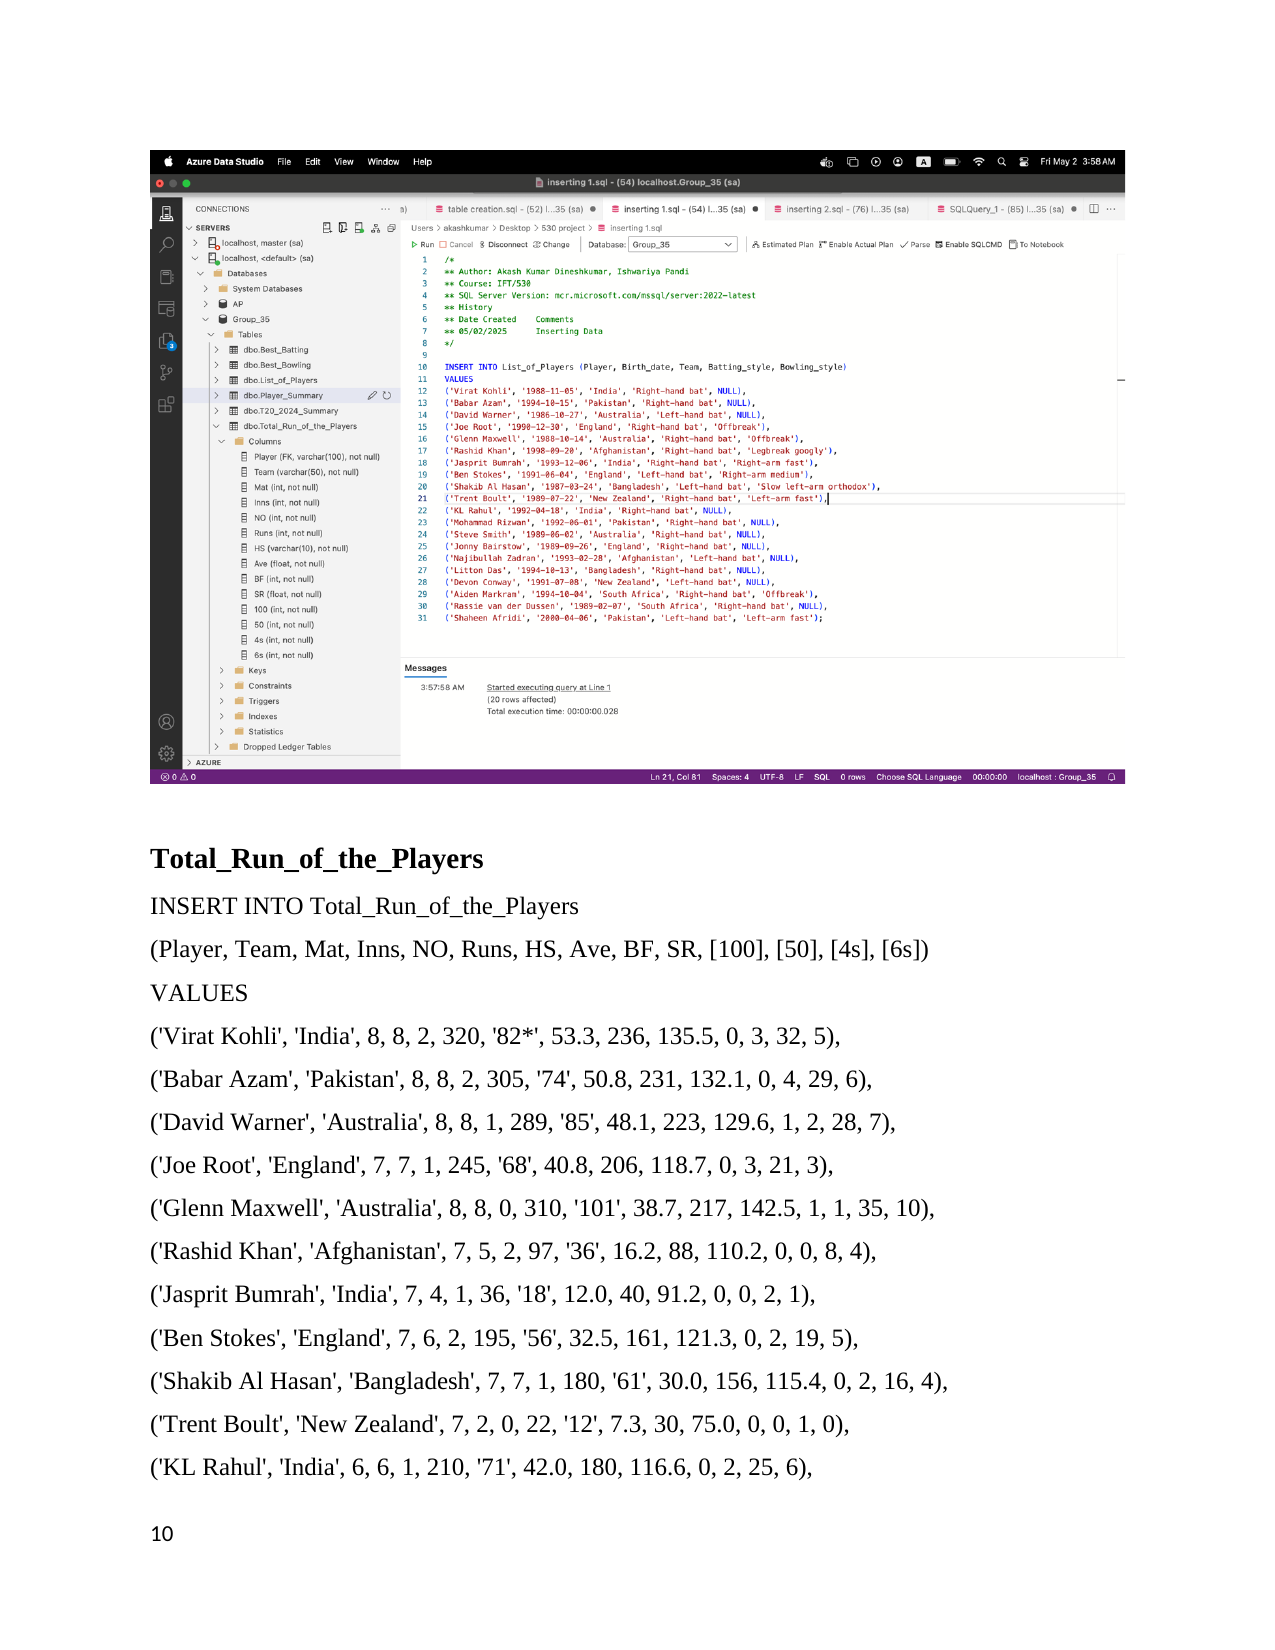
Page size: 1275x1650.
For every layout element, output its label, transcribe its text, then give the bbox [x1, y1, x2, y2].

text ('Ben Stokes', 'England', 7, 6, 2, 195, '56', 32.5, 161, 121.3, 0, 2, 19, 5), [150, 1323, 1125, 1351]
text INSERT INTO Total_Run_of_the_Players [150, 891, 1125, 920]
text ('Jasprit Bumrah', 'India', 7, 4, 1, 36, '18', 12.0, 40, 91.2, 0, 0, 2, 1), [150, 1279, 1125, 1308]
picture [150, 150, 1125, 784]
text ('Babar Azam', 'Pakistan', 8, 8, 2, 305, '74', 50.8, 231, 132.1, 0, 4, 29, 6), [150, 1064, 1125, 1093]
text ('Shakib Al Hasan', 'Bangladesh', 7, 7, 1, 180, '61', 30.0, 156, 115.4, 0, 2, 16, 4), [150, 1366, 1125, 1394]
text ('Joe Root', 'England', 7, 7, 1, 245, '68', 40.8, 206, 118.7, 0, 3, 21, 3), [150, 1150, 1125, 1179]
text ('KL Rahul', 'India', 6, 6, 1, 210, '71', 42.0, 180, 116.6, 0, 2, 25, 6), [150, 1452, 1125, 1481]
text ('Glenn Maxwell', 'Australia', 8, 8, 0, 310, '101', 38.7, 217, 142.5, 1, 1, 35, 10), [150, 1193, 1125, 1222]
text ('Trent Boult', 'New Zealand', 7, 2, 0, 22, '12', 7.3, 30, 75.0, 0, 0, 1, 0), [150, 1409, 1125, 1438]
text VALUES [150, 978, 1125, 1006]
text ('Rashid Khan', 'Afghanistan', 7, 5, 2, 97, '36', 16.2, 88, 110.2, 0, 0, 8, 4), [150, 1236, 1125, 1265]
text (Player, Team, Mat, Inns, NO, Runs, HS, Ave, BF, SR, [100], [50], [4s], [6s]) [150, 934, 1125, 963]
text ('Virat Kohli', 'India', 8, 8, 2, 320, '82*', 53.3, 236, 135.5, 0, 3, 32, 5), [150, 1021, 1125, 1049]
text ('David Warner', 'Australia', 8, 8, 1, 289, '85', 48.1, 223, 129.6, 1, 2, 28, 7), [150, 1107, 1125, 1136]
text Total_Run_of_the_Players [150, 841, 1125, 875]
